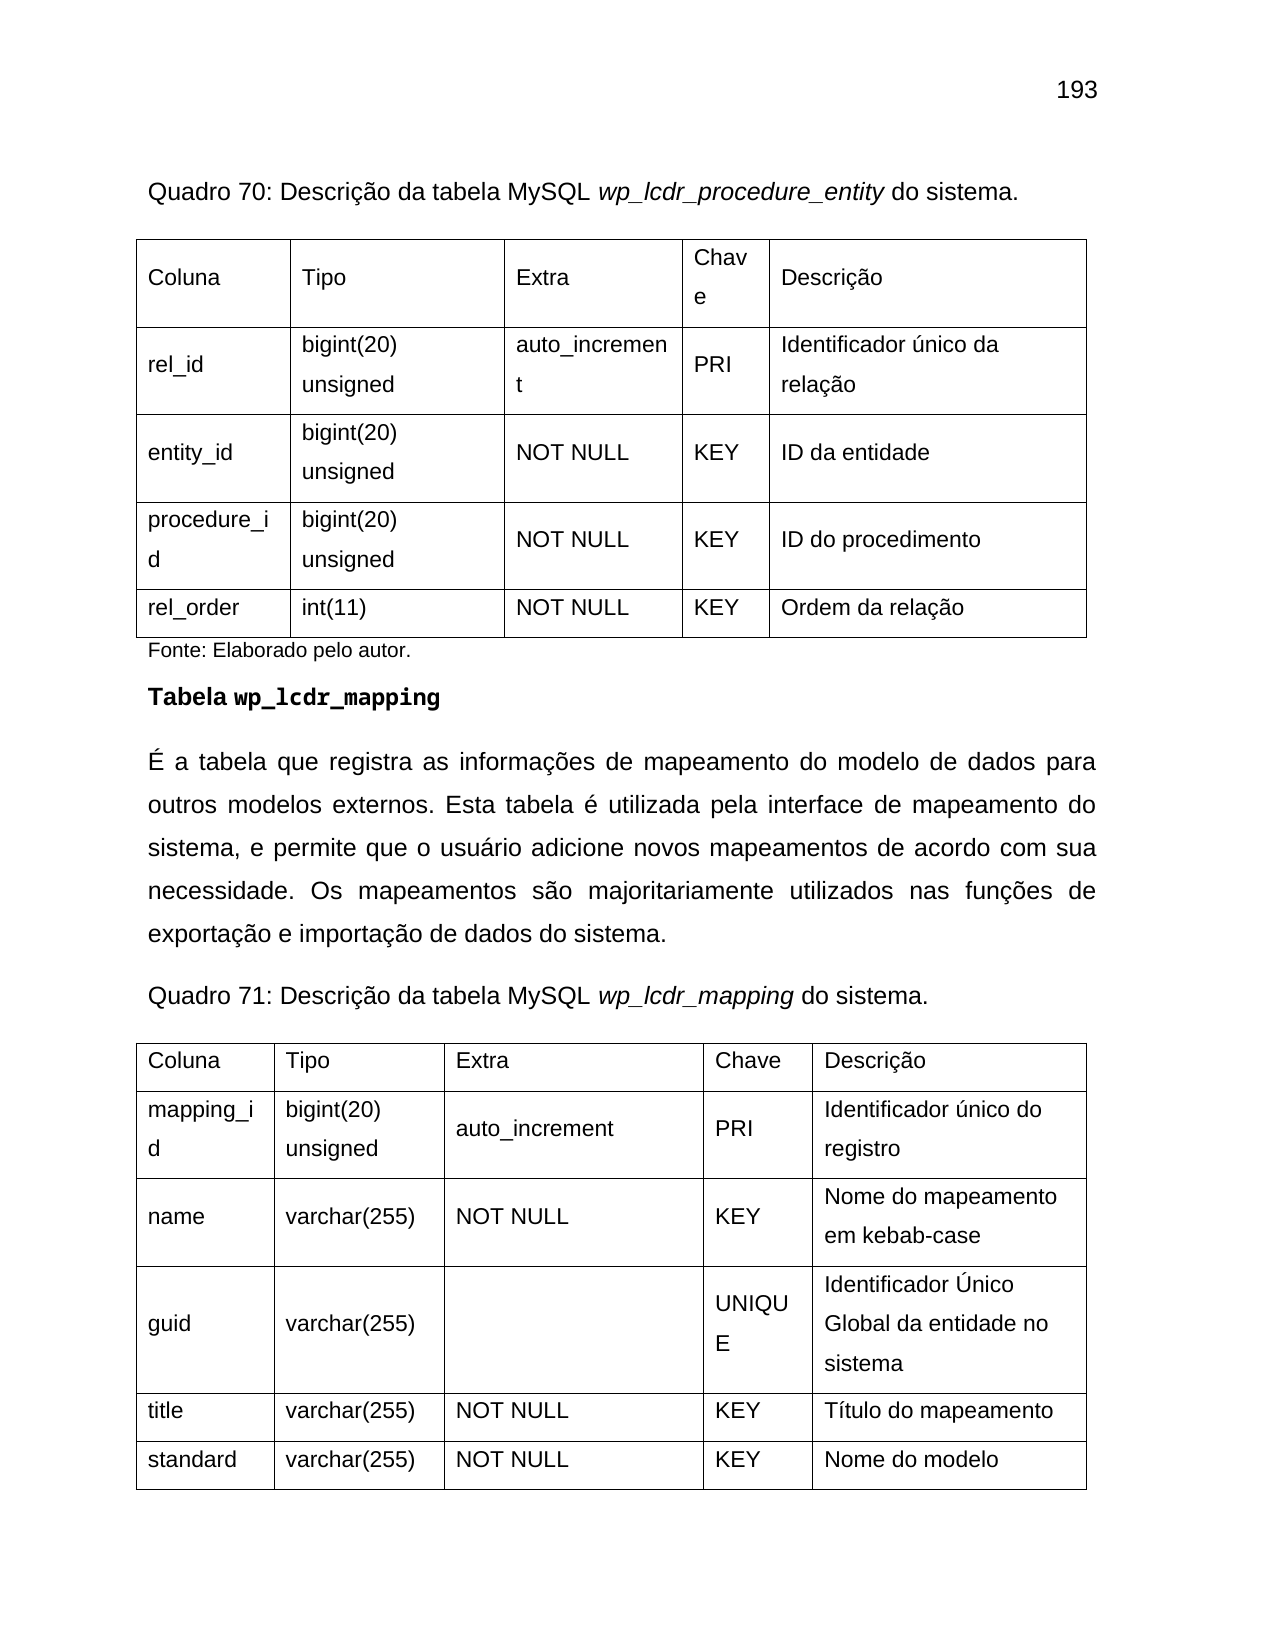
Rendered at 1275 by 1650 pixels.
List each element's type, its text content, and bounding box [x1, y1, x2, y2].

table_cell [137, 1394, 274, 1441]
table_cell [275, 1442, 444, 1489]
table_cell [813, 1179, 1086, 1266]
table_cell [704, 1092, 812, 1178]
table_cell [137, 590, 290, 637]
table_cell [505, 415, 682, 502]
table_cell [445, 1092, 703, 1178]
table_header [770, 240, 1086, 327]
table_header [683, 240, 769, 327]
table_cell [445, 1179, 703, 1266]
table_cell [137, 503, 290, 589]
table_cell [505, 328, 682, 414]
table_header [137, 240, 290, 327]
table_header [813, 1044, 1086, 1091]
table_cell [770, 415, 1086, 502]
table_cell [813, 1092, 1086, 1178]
text Quadro 71: Descrição da tabela MySQL wp_lcdr_mapping do sistema. [148, 981, 1098, 1009]
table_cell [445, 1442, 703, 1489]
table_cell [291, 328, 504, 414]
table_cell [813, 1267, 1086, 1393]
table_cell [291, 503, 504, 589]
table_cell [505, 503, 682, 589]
text Quadro 70: Descrição da tabela MySQL wp_lcdr_procedure_entity do sistema. [148, 177, 1098, 206]
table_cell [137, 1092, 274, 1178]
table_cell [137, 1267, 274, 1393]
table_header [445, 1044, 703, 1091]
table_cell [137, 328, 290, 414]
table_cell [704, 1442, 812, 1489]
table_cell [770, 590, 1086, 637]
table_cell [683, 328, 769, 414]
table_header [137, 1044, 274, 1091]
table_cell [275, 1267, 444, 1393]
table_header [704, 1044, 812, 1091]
text Tabela wp_lcdr_mapping [148, 681, 1098, 712]
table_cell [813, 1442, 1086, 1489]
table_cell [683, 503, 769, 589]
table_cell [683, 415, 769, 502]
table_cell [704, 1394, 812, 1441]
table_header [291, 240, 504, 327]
text Fonte: Elaborado pelo autor. [148, 638, 1098, 662]
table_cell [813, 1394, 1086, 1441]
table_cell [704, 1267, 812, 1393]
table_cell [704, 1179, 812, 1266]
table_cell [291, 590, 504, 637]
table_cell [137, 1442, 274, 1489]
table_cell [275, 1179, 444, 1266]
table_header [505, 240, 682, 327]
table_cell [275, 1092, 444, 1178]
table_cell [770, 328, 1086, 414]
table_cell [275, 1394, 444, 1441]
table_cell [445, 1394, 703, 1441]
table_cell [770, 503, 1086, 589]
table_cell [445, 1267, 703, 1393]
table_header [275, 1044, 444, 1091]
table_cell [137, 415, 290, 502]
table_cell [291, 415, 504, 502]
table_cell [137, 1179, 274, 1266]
text É a tabela que registra as informações de mapeamento do modelo de dados para outros modelos externos. Esta tabela é utilizada pela interface de mapeamento do sistema, e permite que o usuário adicione novos mapeamentos de acordo com sua necessidade. Os mapeamentos são majoritariamente utilizados nas funções de exportação e importação de dados do sistema. [148, 746, 1098, 948]
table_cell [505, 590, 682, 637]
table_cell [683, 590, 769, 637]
